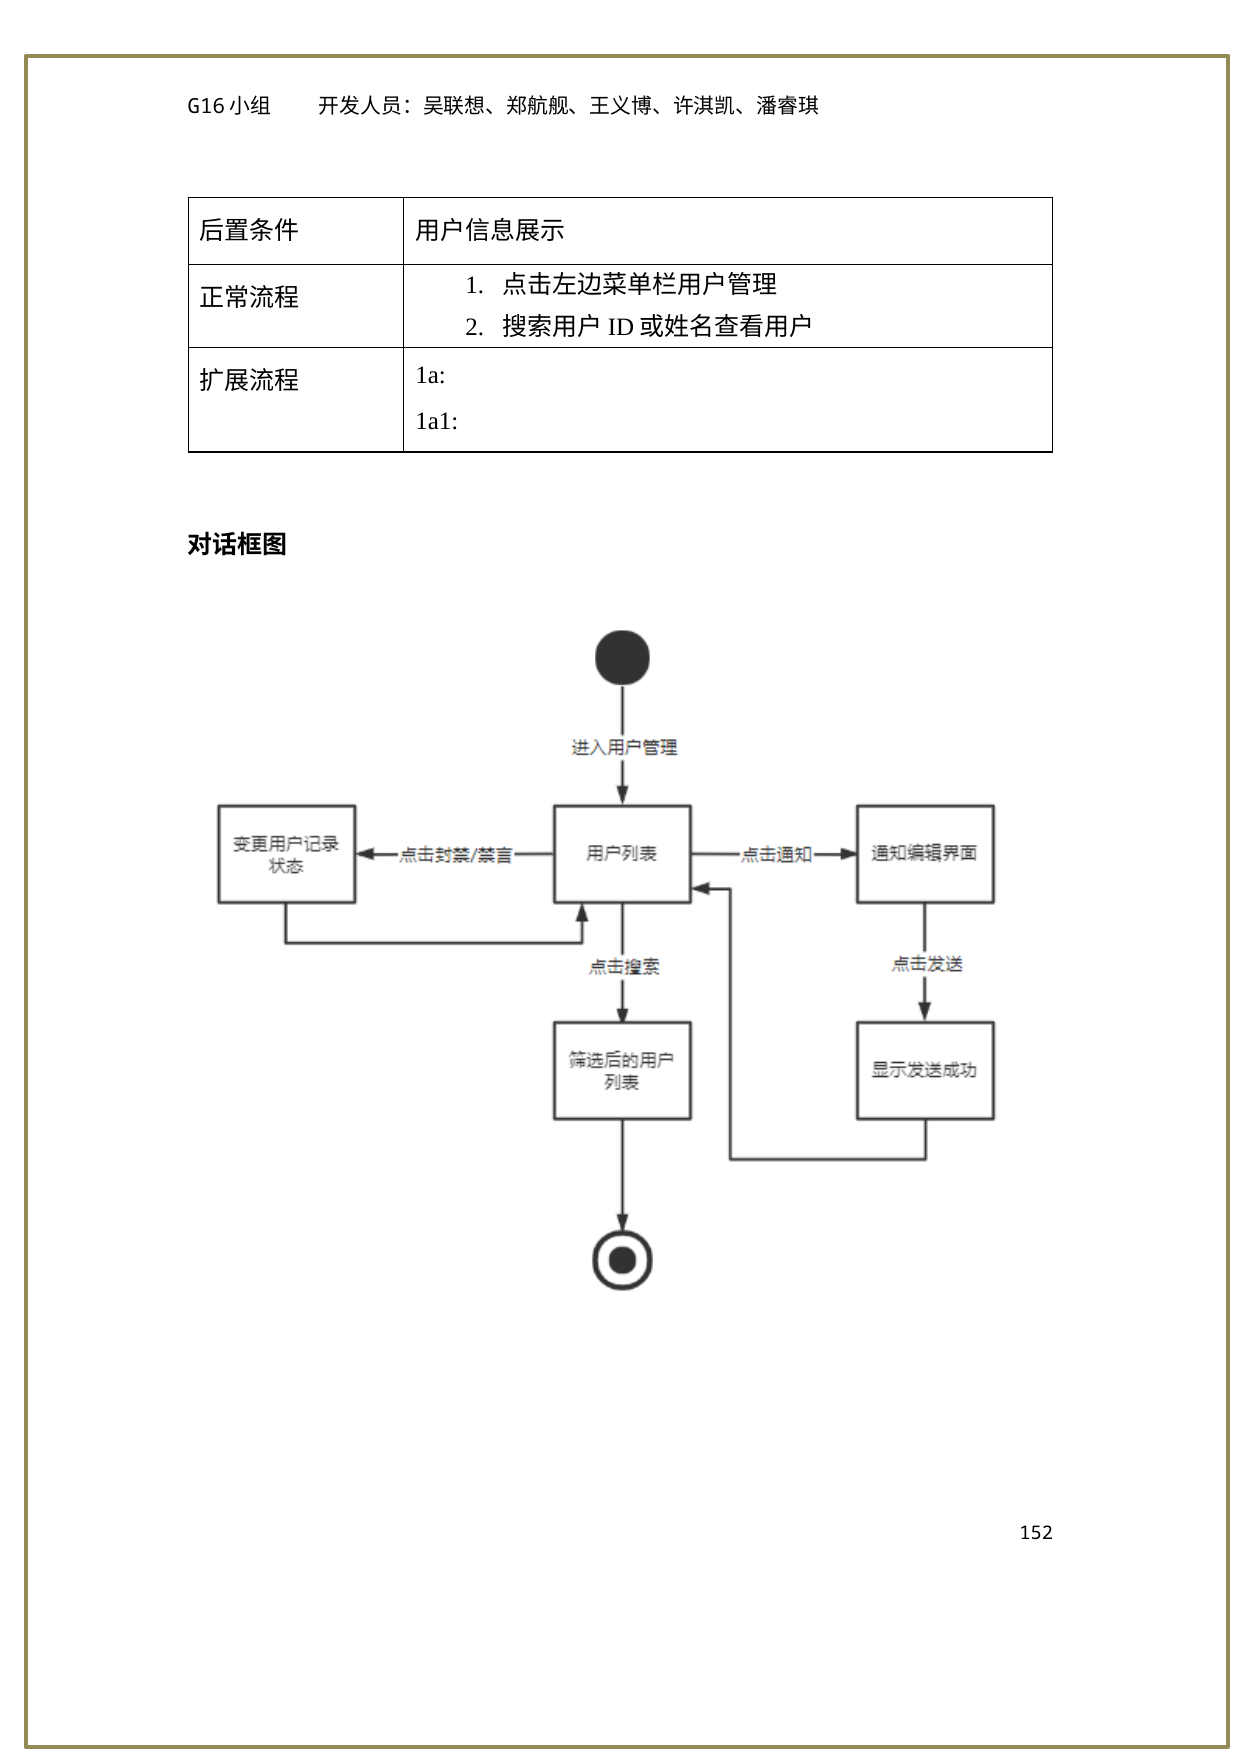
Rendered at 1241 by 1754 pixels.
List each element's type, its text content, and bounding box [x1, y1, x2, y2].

table_cell 点击左边菜单栏用户管理 搜索用户ID或姓名查看用户 [404, 265, 1052, 347]
table_cell 用户信息展示 [404, 198, 1052, 264]
table_cell 1a: 1a1: [404, 348, 1052, 451]
table_cell 后置条件 [189, 198, 403, 264]
table_cell 扩展流程 [189, 348, 403, 451]
picture [187, 584, 1043, 1294]
subtitle 对话框图 [187, 524, 1053, 560]
table_cell 正常流程 [189, 265, 403, 347]
